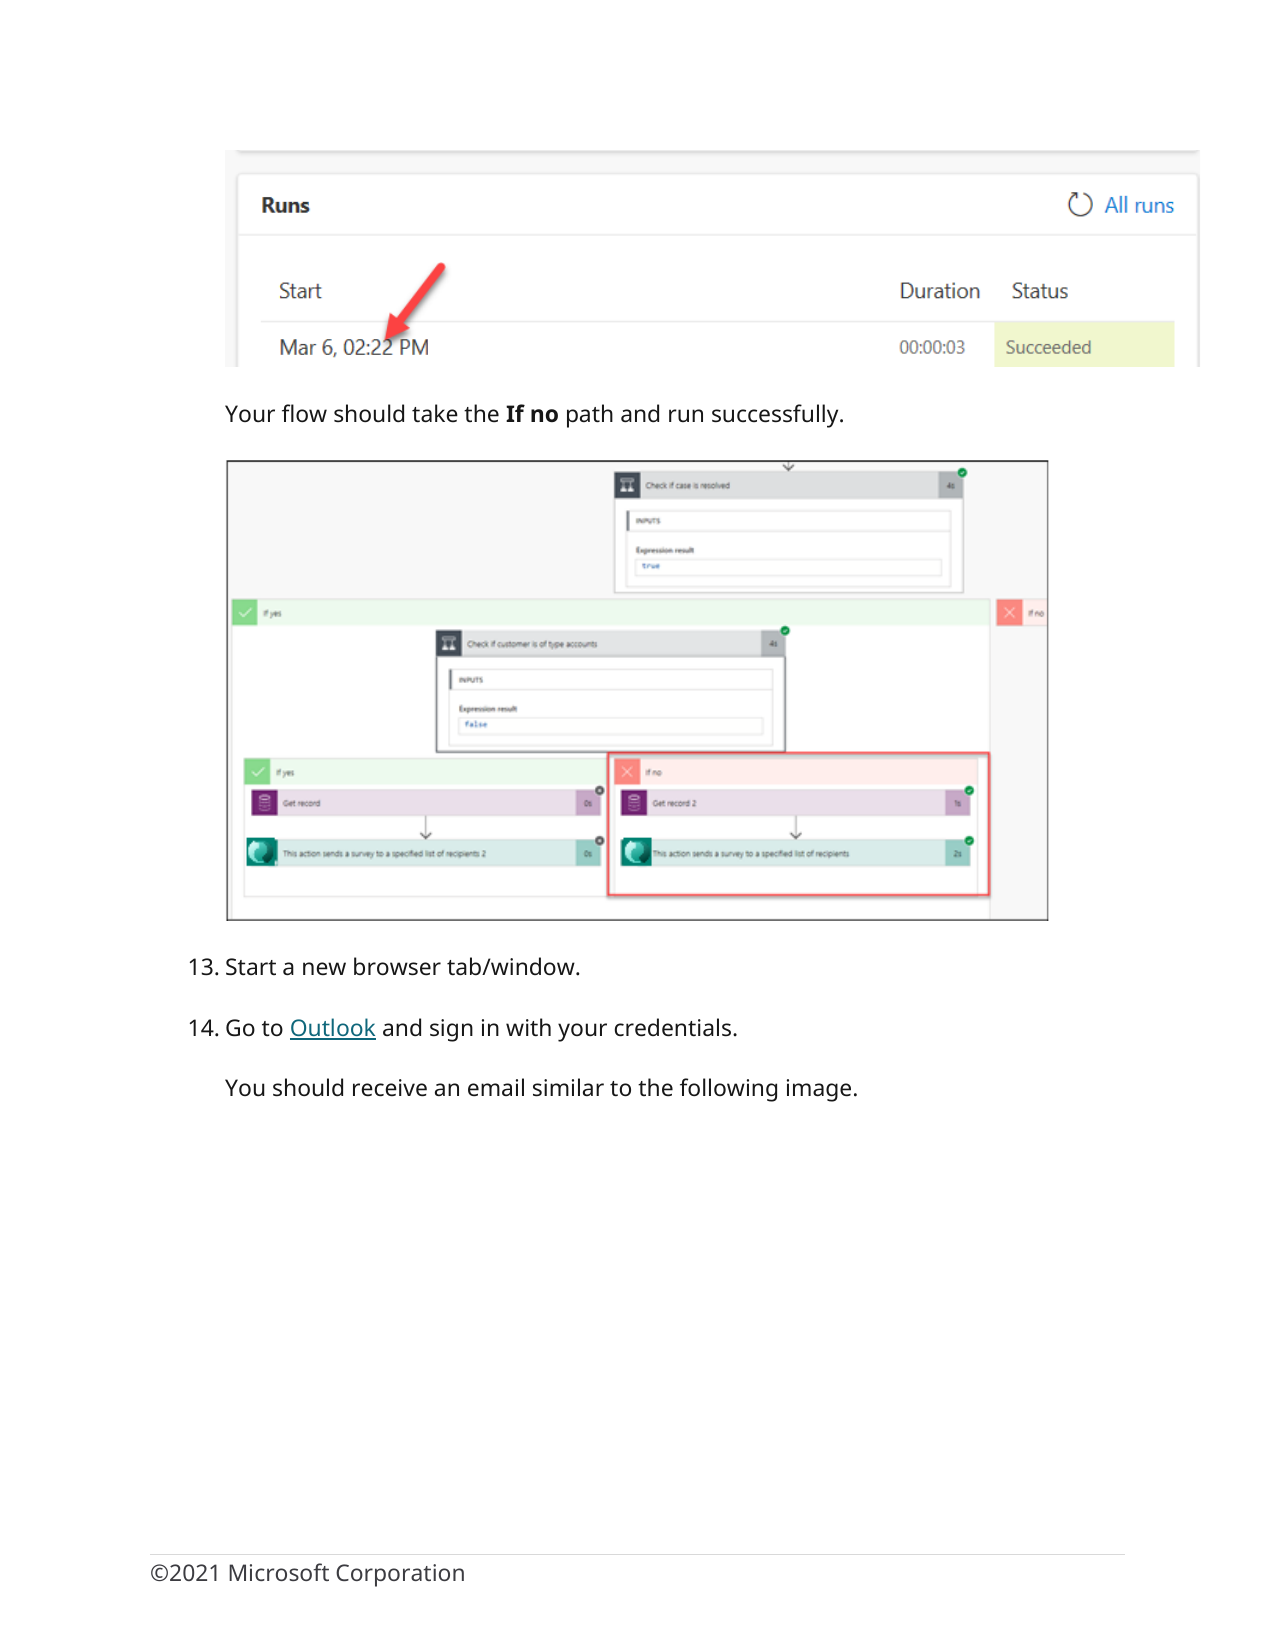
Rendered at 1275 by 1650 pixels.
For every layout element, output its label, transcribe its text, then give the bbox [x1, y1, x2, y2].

picture [225, 150, 1200, 367]
list Go to Outlook and sign in with your credentials. [187, 1011, 1125, 1043]
picture [225, 459, 1049, 921]
list Start a new browser tab/window. [187, 951, 1125, 982]
text You should receive an email similar to the following image. [225, 1072, 1125, 1103]
text Your flow should take the If no path and run successfully. [225, 398, 1125, 429]
